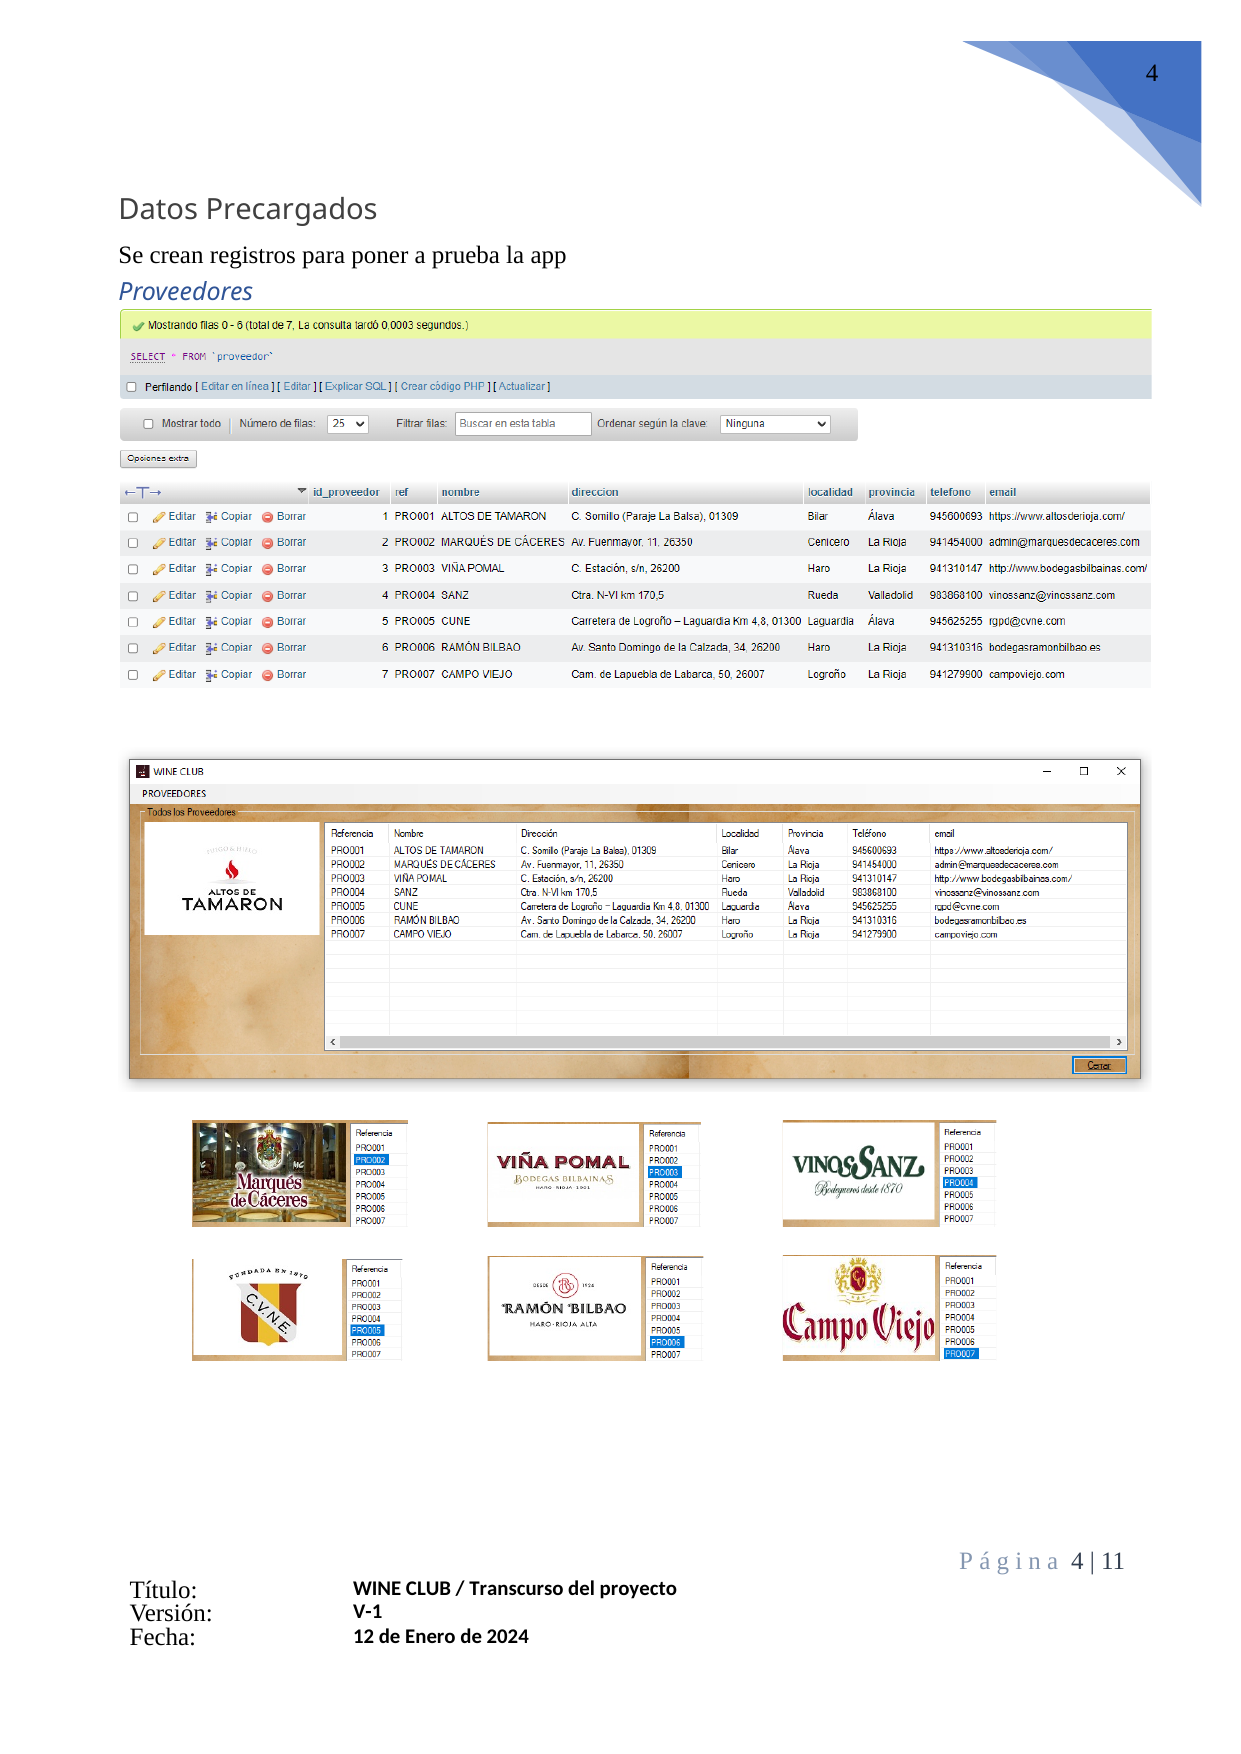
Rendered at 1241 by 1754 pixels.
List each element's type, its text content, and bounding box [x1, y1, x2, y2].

picture [782, 1255, 997, 1361]
picture [487, 1256, 704, 1361]
picture [487, 1122, 701, 1227]
picture [118, 307, 1152, 690]
picture [192, 1259, 403, 1361]
picture [192, 1120, 408, 1227]
subtitle Datos Precargados [118, 188, 1152, 228]
text Se crean registros para poner a prueba la app [118, 240, 1152, 269]
picture [118, 747, 1152, 1092]
subtitle Proveedores [118, 273, 1152, 307]
picture [962, 41, 1202, 207]
picture [782, 1120, 997, 1227]
